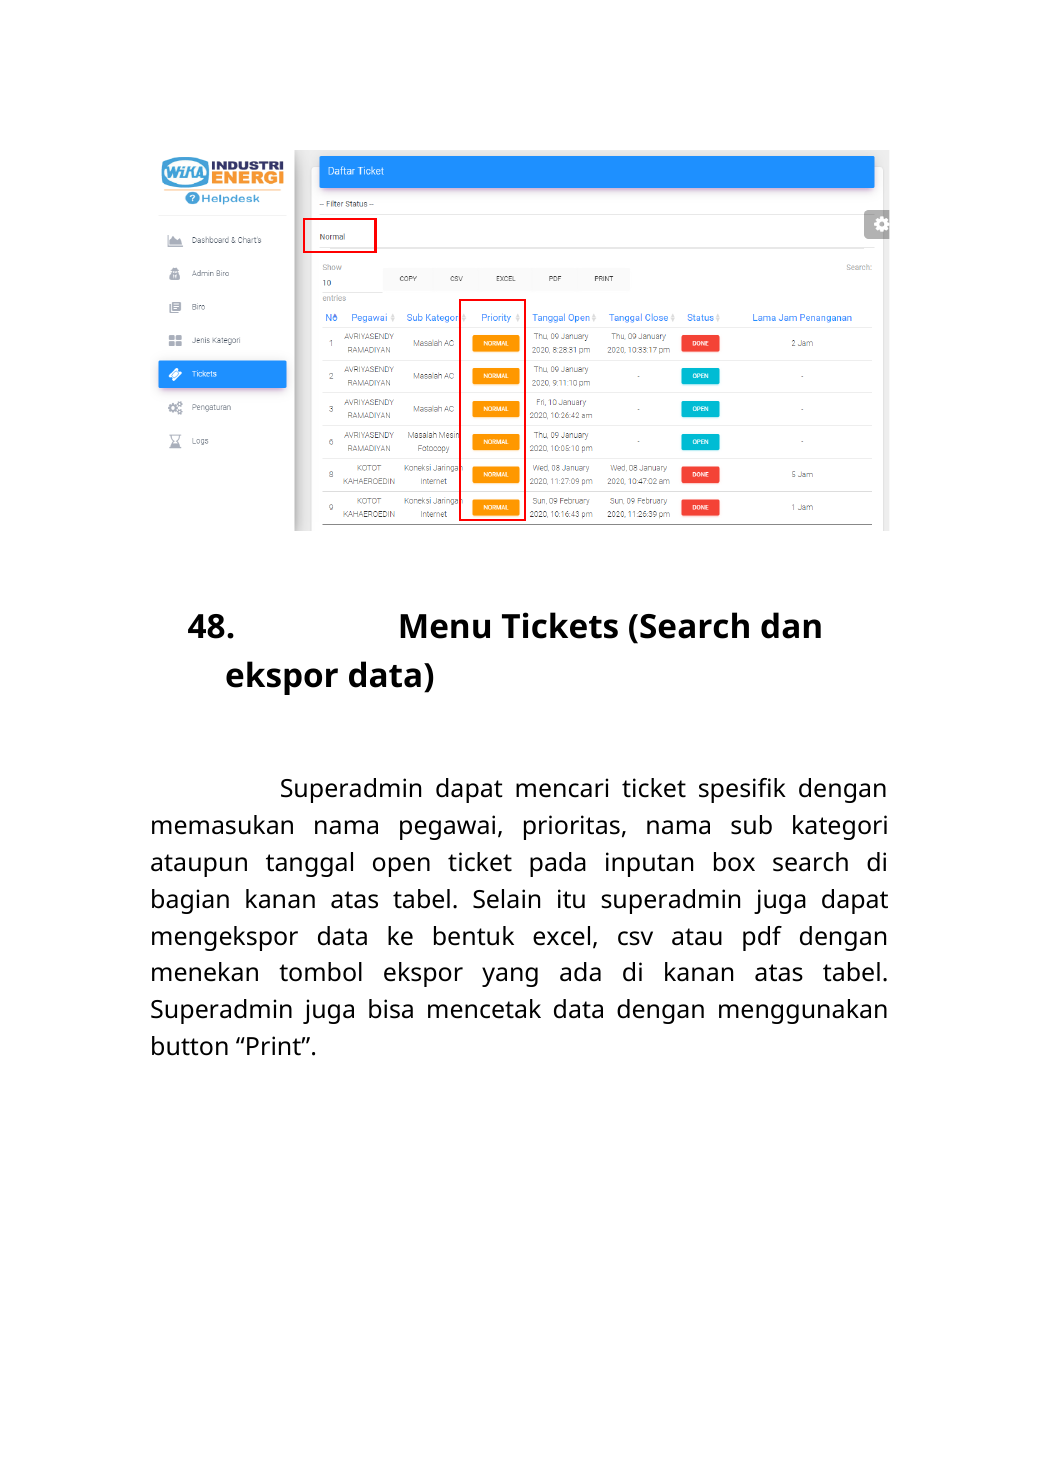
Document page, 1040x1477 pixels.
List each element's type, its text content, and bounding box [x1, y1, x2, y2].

text Superadmin dapat mencari ticket spesifik dengan memasukan nama pegawai, prioritas, nama sub kategori ataupun tanggal open ticket pada inputan box search di bagian kanan atas tabel. Selain itu superadmin juga dapat mengekspor data ke bentuk excel, csv atau pdf dengan menekan tombol ekspor yang ada di kanan atas tabel. Superadmin juga bisa mencetak data dengan menggunakan button “Print”. [150, 771, 889, 1063]
picture [150, 150, 890, 531]
list Menu Tickets (Search dan ekspor data) [187, 603, 889, 697]
